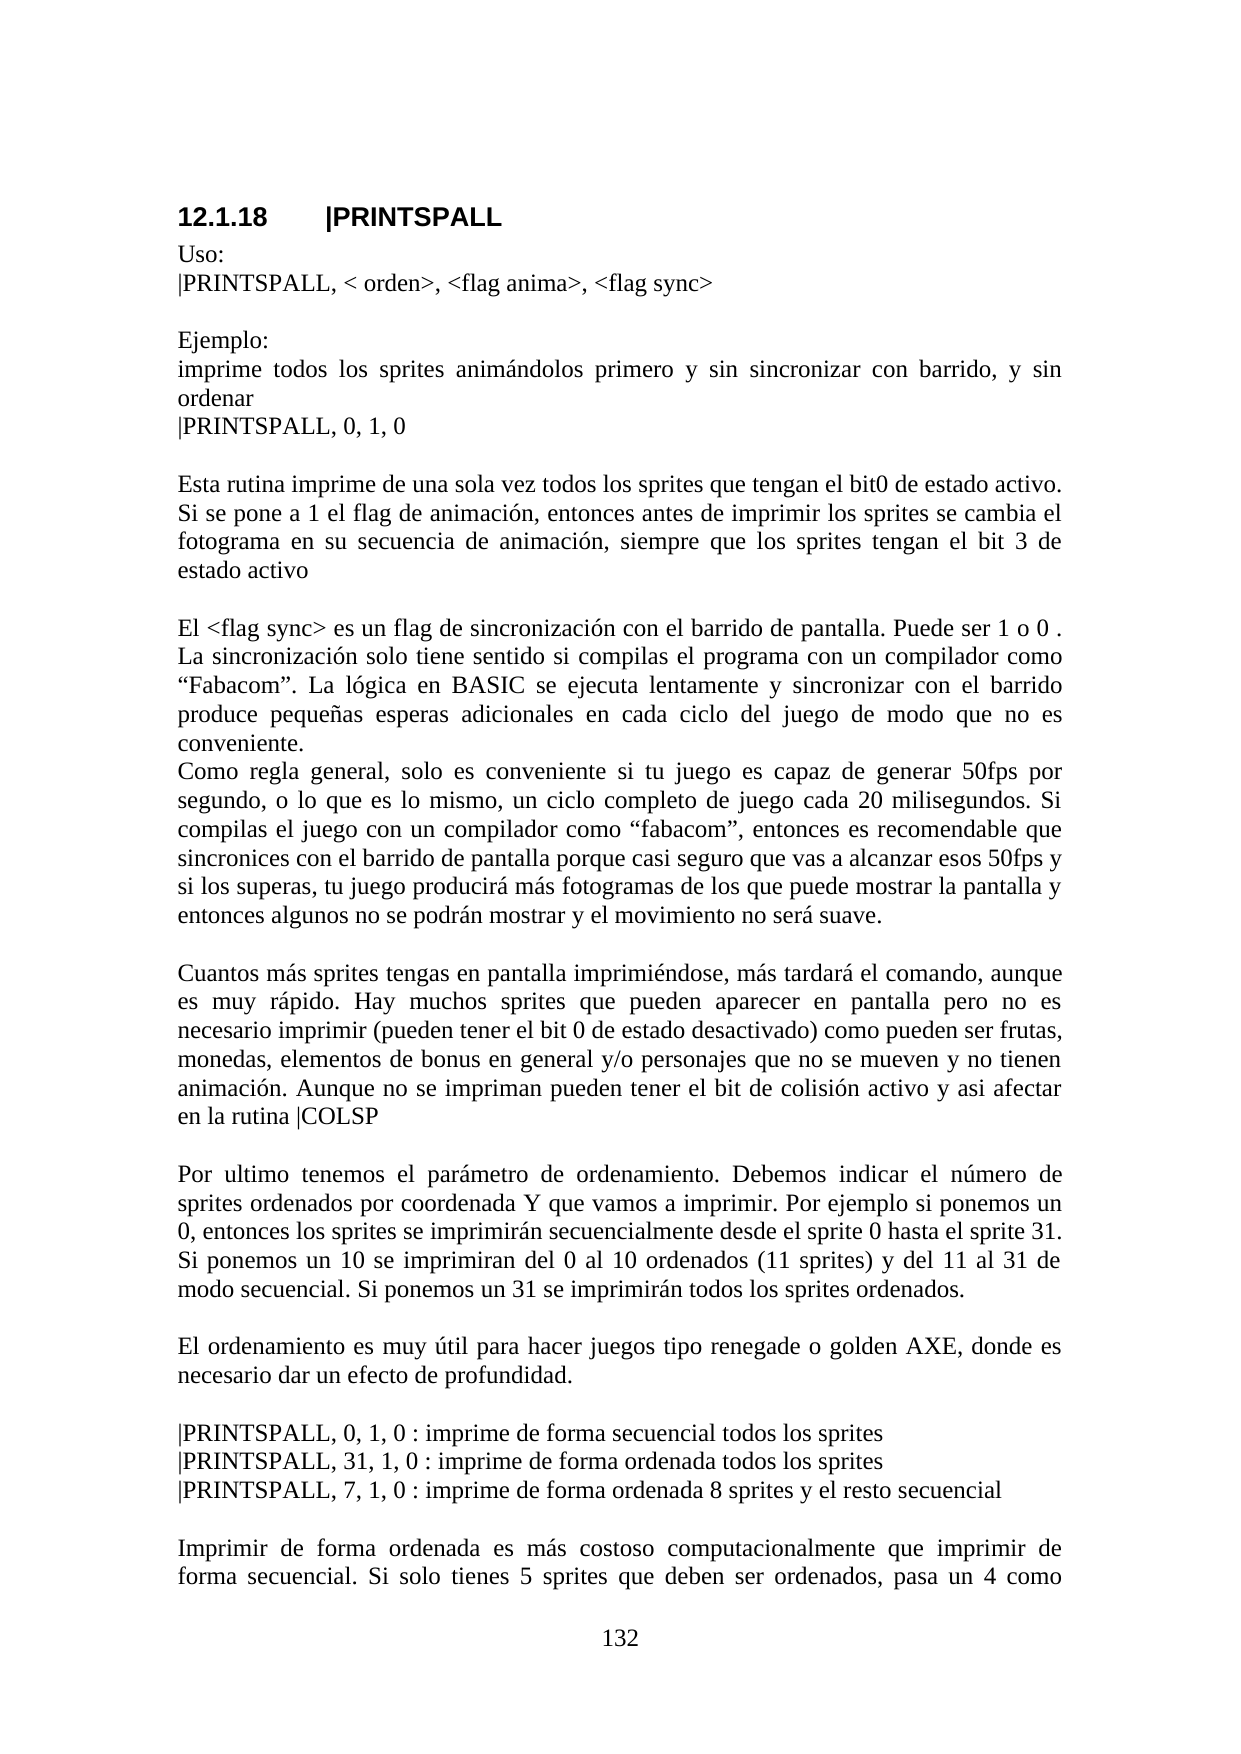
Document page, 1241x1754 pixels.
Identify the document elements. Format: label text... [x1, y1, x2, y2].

text |PRINTSPALL, 0, 1, 0 : imprime de forma secuencial todos los sprites [177, 1418, 1063, 1446]
text Uso: [177, 239, 1063, 268]
text Ejemplo: [177, 325, 1063, 354]
text El <flag sync> es un flag de sincronización con el barrido de pantalla. Puede ser 1 o 0 . La sincronización solo tiene sentido si compilas el programa con un compilador como “Fabacom”. La lógica en BASIC se ejecuta lentamente y sincronizar con el barrido produce pequeñas esperas adicionales en cada ciclo del juego de modo que no es conveniente. [177, 613, 1063, 756]
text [177, 1533, 1063, 1590]
text Cuantos más sprites tengas en pantalla imprimiéndose, más tardará el comando, aunque es muy rápido. Hay muchos sprites que pueden aparecer en pantalla pero no es necesario imprimir (pueden tener el bit 0 de estado desactivado) como pueden ser frutas, monedas, elementos de bonus en general y/o personajes que no se mueven y no tienen animación. Aunque no se impriman pueden tener el bit de colisión activo y asi afectar en la rutina |COLSP [177, 958, 1063, 1130]
text |PRINTSPALL, < orden>, <flag anima>, <flag sync> [177, 268, 1063, 296]
text Esta rutina imprime de una sola vez todos los sprites que tengan el bit0 de estado activo. Si se pone a 1 el flag de animación, entonces antes de imprimir los sprites se cambia el fotograma en su secuencia de animación, siempre que los sprites tengan el bit 3 de estado activo [177, 469, 1063, 584]
text imprime todos los sprites animándolos primero y sin sincronizar con barrido, y sin ordenar [177, 354, 1063, 411]
text Como regla general, solo es conveniente si tu juego es capaz de generar 50fps por segundo, o lo que es lo mismo, un ciclo completo de juego cada 20 milisegundos. Si compilas el juego con un compilador como “fabacom”, entonces es recomendable que sincronices con el barrido de pantalla porque casi seguro que vas a alcanzar esos 50fps y si los superas, tu juego producirá más fotogramas de los que puede mostrar la pantalla y entonces algunos no se podrán mostrar y el movimiento no será suave. [177, 756, 1063, 929]
text |PRINTSPALL, 7, 1, 0 : imprime de forma ordenada 8 sprites y el resto secuencial [177, 1475, 1063, 1504]
subtitle |PRINTSPALL [177, 201, 1063, 233]
text |PRINTSPALL, 31, 1, 0 : imprime de forma ordenada todos los sprites [177, 1446, 1063, 1475]
text Por ultimo tenemos el parámetro de ordenamiento. Debemos indicar el número de sprites ordenados por coordenada Y que vamos a imprimir. Por ejemplo si ponemos un 0, entonces los sprites se imprimirán secuencialmente desde el sprite 0 hasta el sprite 31. Si ponemos un 10 se imprimiran del 0 al 10 ordenados (11 sprites) y del 11 al 31 de modo secuencial. Si ponemos un 31 se imprimirán todos los sprites ordenados. [177, 1159, 1063, 1303]
text |PRINTSPALL, 0, 1, 0 [177, 411, 1063, 440]
text El ordenamiento es muy útil para hacer juegos tipo renegade o golden AXE, donde es necesario dar un efecto de profundidad. [177, 1331, 1063, 1389]
